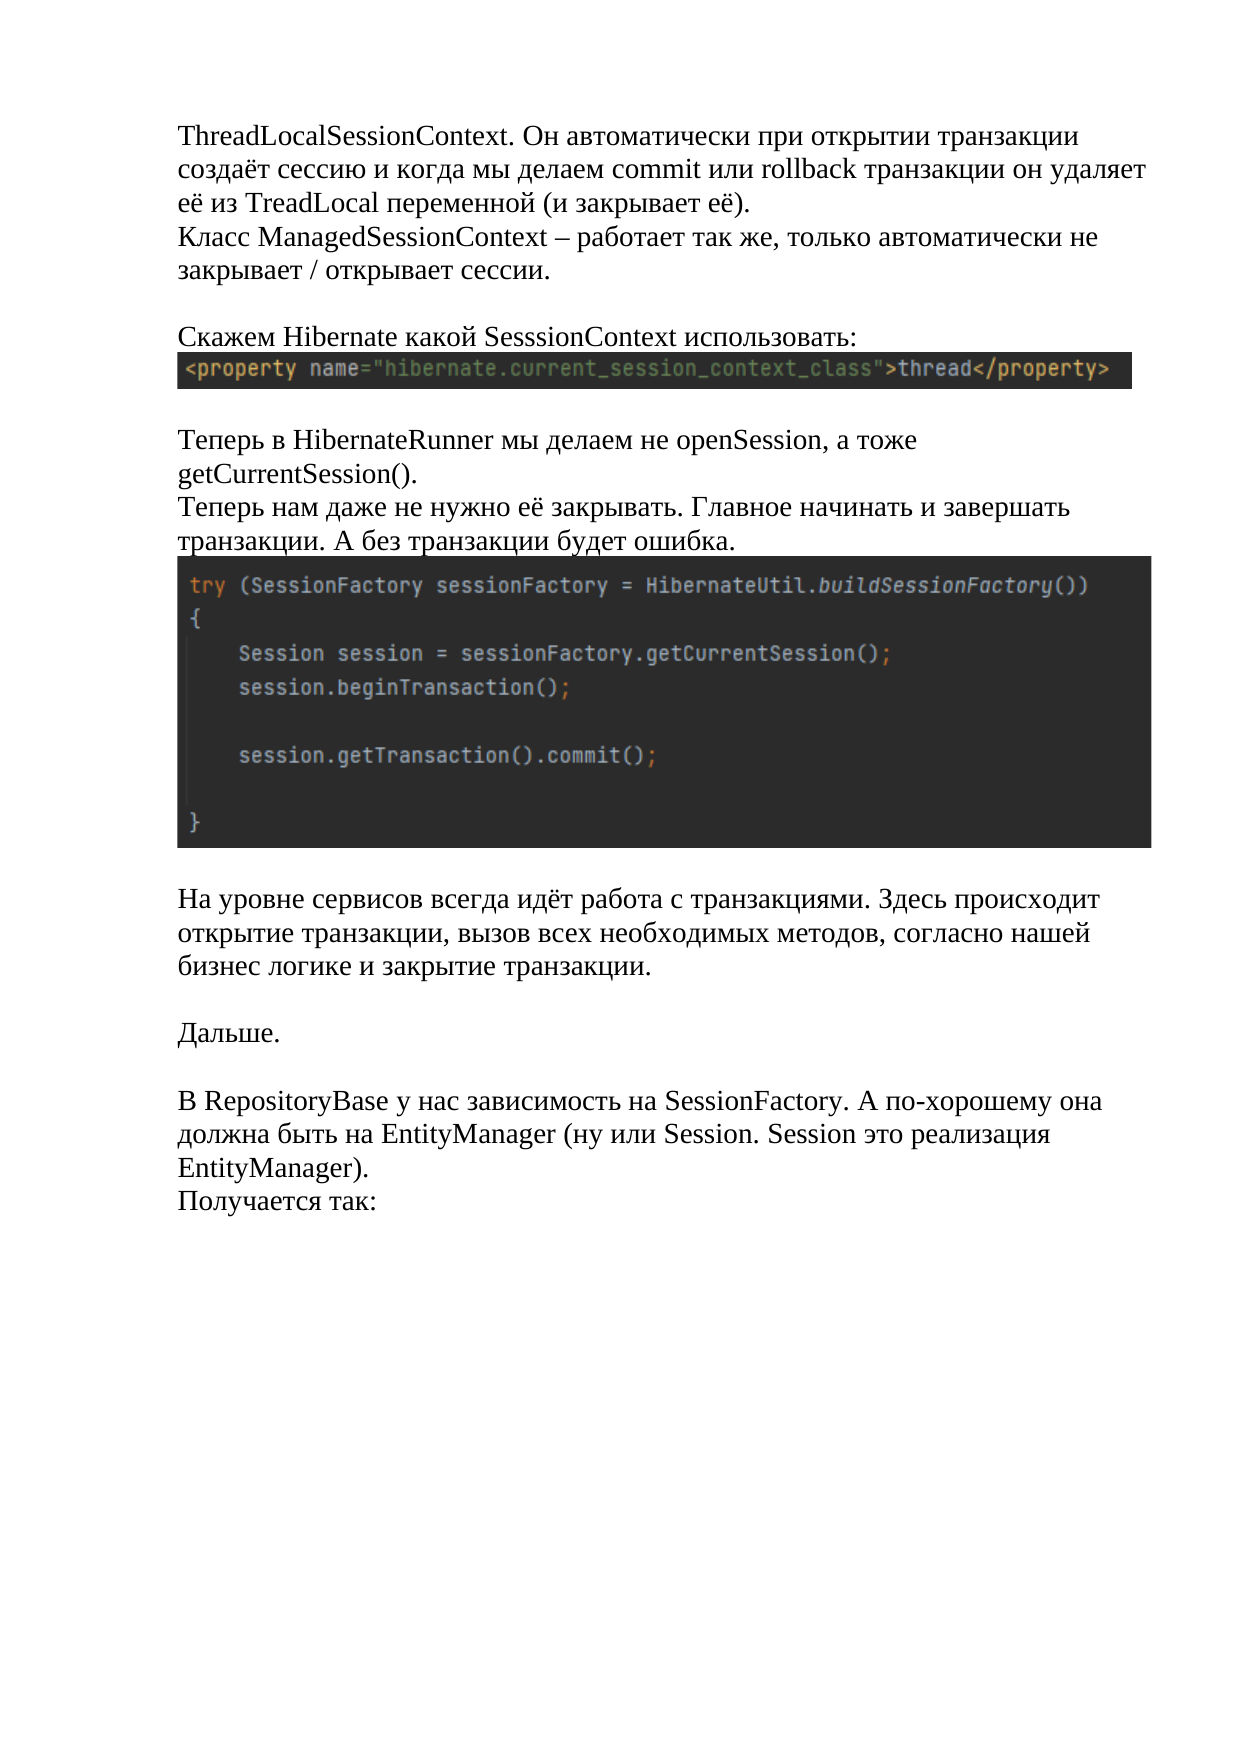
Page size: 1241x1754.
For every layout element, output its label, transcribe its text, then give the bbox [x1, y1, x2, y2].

text Теперь нам даже не нужно её закрывать. Главное начинать и завершать транзакции. А без транзакции будет ошибка. [177, 489, 1152, 556]
text На уровне сервисов всегда идёт работа с транзакциями. Здесь происходит открытие транзакции, вызов всех необходимых методов, согласно нашей бизнес логике и закрытие транзакции. [177, 881, 1152, 982]
text Скажем Hibernate какой SesssionContext использовать: [177, 319, 1152, 353]
text Получается так: [177, 1183, 1152, 1217]
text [177, 118, 1152, 219]
text Дальше. [177, 1016, 1152, 1049]
text В RepositoryBase у нас зависимость на SessionFactory. А по-хорошему она должна быть на EntityManager (ну или Session. Session это реализация EntityManager). [177, 1083, 1152, 1183]
picture [177, 556, 1152, 848]
text Теперь в HibernateRunner мы делаем не openSession, а тоже getCurrentSession(). [177, 422, 1152, 489]
text Класс ManagedSessionContext – работает так же, только автоматически не закрывает / открывает сессии. [177, 219, 1152, 286]
picture [177, 352, 1132, 389]
